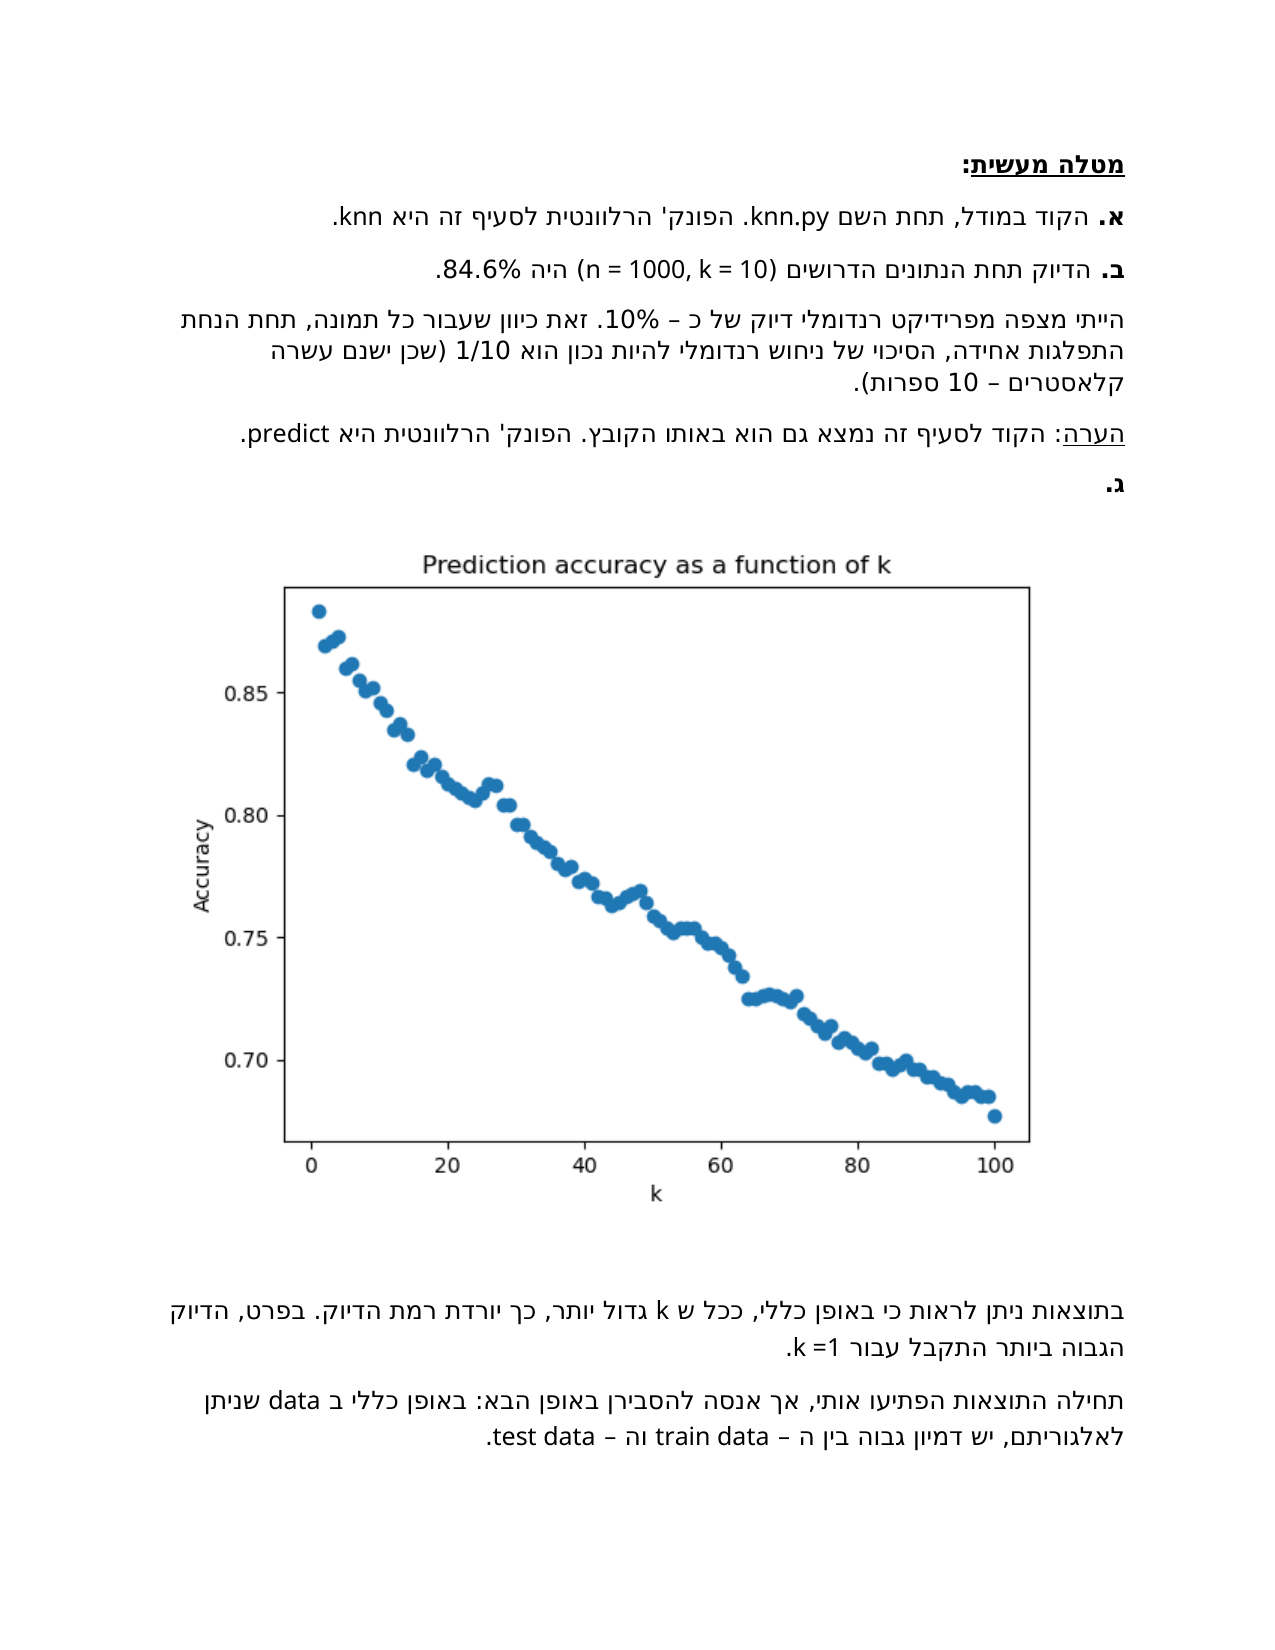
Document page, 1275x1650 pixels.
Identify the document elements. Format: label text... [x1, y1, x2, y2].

text תחילה התוצאות הפתיעו אותי, אך אנסה להסבירן באופן הבא: באופן כללי ב data שניתן לאלגוריתם, יש דמיון גבוה בין ה – train data וה – test data. [150, 1383, 1125, 1453]
text הערה: הקוד לסעיף זה נמצא גם הוא באותו הקובץ. הפונק' הרלוונטית היא predict. [150, 416, 1125, 450]
text בתוצאות ניתן לראות כי באופן כללי, ככל ש k גדול יותר, כך יורדת רמת הדיוק. בפרט, הדיוק הגבוה ביותר התקבל עבור k =1. [150, 1293, 1125, 1363]
text א. הקוד במודל, תחת השם knn.py. הפונק' הרלוונטית לסעיף זה היא knn. [150, 198, 1125, 232]
picture [164, 500, 1125, 1221]
text ב. הדיוק תחת הנתונים הדרושים (n = 1000, k = 10) היה 84.6%. [150, 252, 1125, 286]
text מטלה מעשית: [150, 150, 1125, 179]
text הייתי מצפה מפרידיקט רנדומלי דיוק של כ – 10%. זאת כיוון שעבור כל תמונה, תחת הנחת התפלגות אחידה, הסיכוי של ניחוש רנדומלי להיות נכון הוא 1/10 (שכן ישנם עשרה קלאסטרים – 10 ספרות). [150, 305, 1125, 397]
